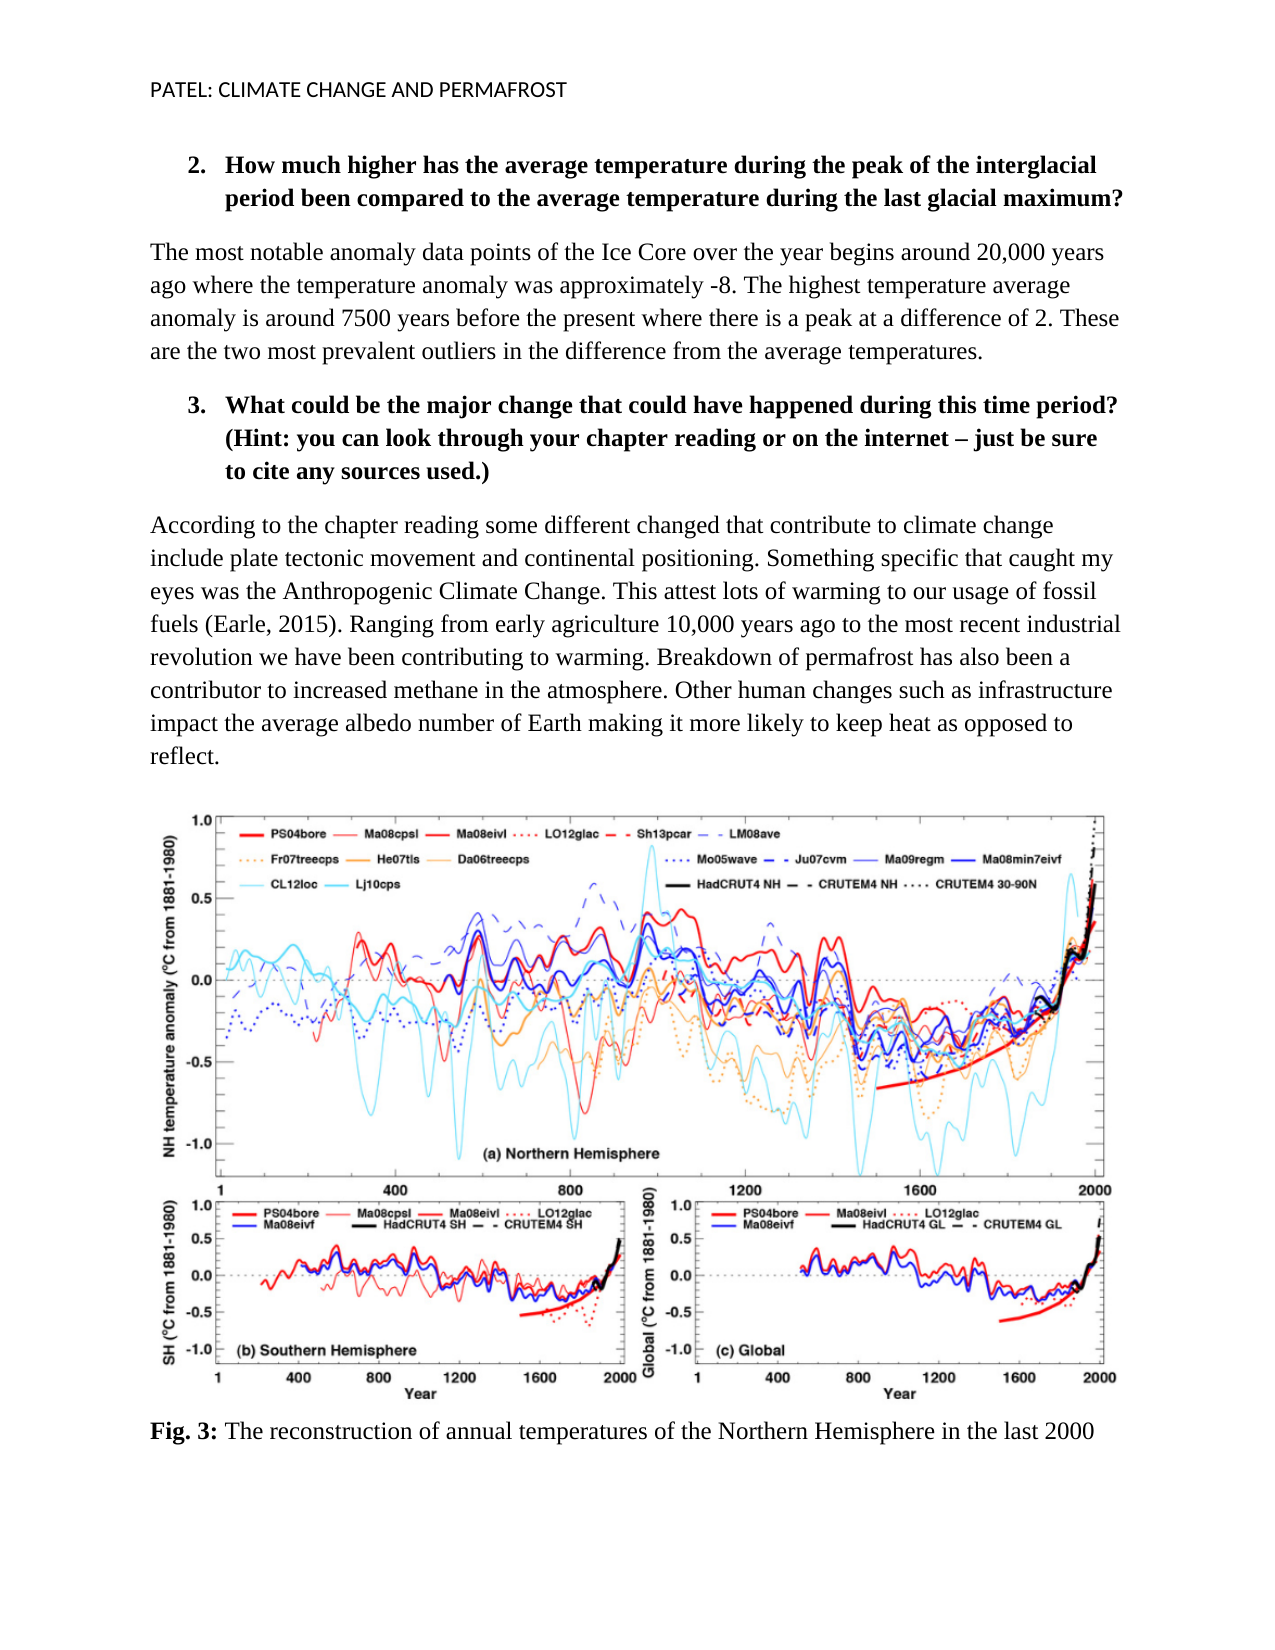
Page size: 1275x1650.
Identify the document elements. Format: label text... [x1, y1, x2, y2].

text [150, 1412, 1125, 1445]
list How much higher has the average temperature during the peak of the interglacial period been compared to the average temperature during the last glacial maximum? [187, 150, 1125, 212]
text The most notable anomaly data points of the Ice Core over the year begins around 20,000 years ago where the temperature anomaly was approximately -8. The highest temperature average anomaly is around 7500 years before the present where there is a peak at a difference of 2. These are the two most prevalent outliers in the difference from the average temperatures. [150, 237, 1125, 365]
text According to the chapter reading some different changed that contribute to climate change include plate tectonic movement and continental positioning. Something specific that caught my eyes was the Anthropogenic Climate Change. This attest lots of warming to our usage of fossil fuels (Earle, 2015). Ranging from early agriculture 10,000 years ago to the most recent industrial revolution we have been contributing to warming. Breakdown of permafrost has also been a contributor to increased methane in the atmosphere. Other human changes such as infrastructure impact the average albedo number of Earth making it more likely to keep heat as opposed to reflect. [150, 510, 1125, 769]
picture [150, 794, 1125, 1412]
list What could be the major change that could have happened during this time period? (Hint: you can look through your chapter reading or on the internet – just be sure to cite any sources used.) [187, 390, 1125, 484]
